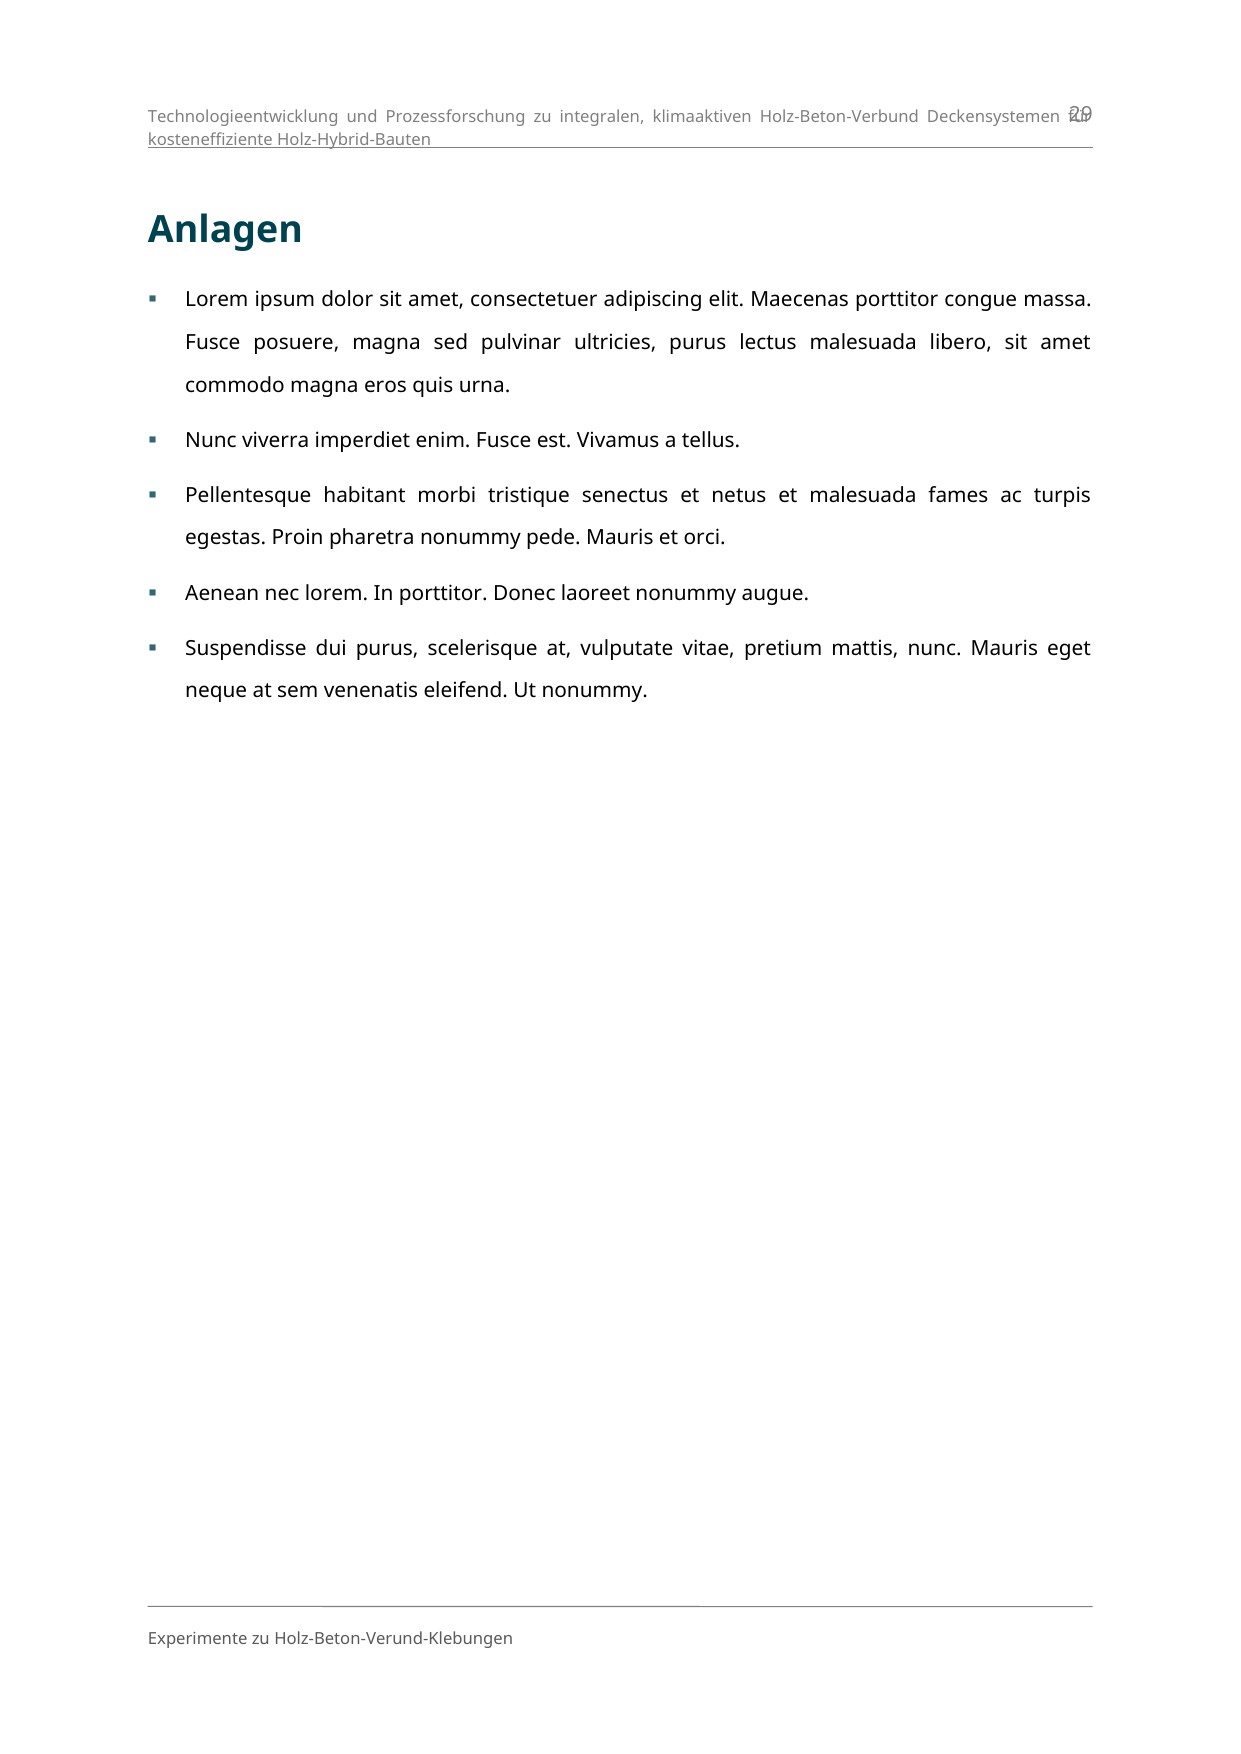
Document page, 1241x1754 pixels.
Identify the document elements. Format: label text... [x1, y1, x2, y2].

text Aenean nec lorem. In porttitor. Donec laoreet nonummy augue. [148, 578, 1092, 606]
text Nunc viverra imperdiet enim. Fusce est. Vivamus a tellus. [148, 425, 1092, 453]
text Lorem ipsum dolor sit amet, consectetuer adipiscing elit. Maecenas porttitor congue massa. Fusce posuere, magna sed pulvinar ultricies, purus lectus malesuada libero, sit amet commodo magna eros quis urna. [148, 284, 1092, 398]
text Suspendisse dui purus, scelerisque at, vulputate vitae, pretium mattis, nunc. Mauris eget neque at sem venenatis eleifend. Ut nonummy. [148, 633, 1092, 704]
subtitle Anlagen [148, 202, 1092, 253]
text Pellentesque habitant morbi tristique senectus et netus et malesuada fames ac turpis egestas. Proin pharetra nonummy pede. Mauris et orci. [148, 480, 1092, 551]
